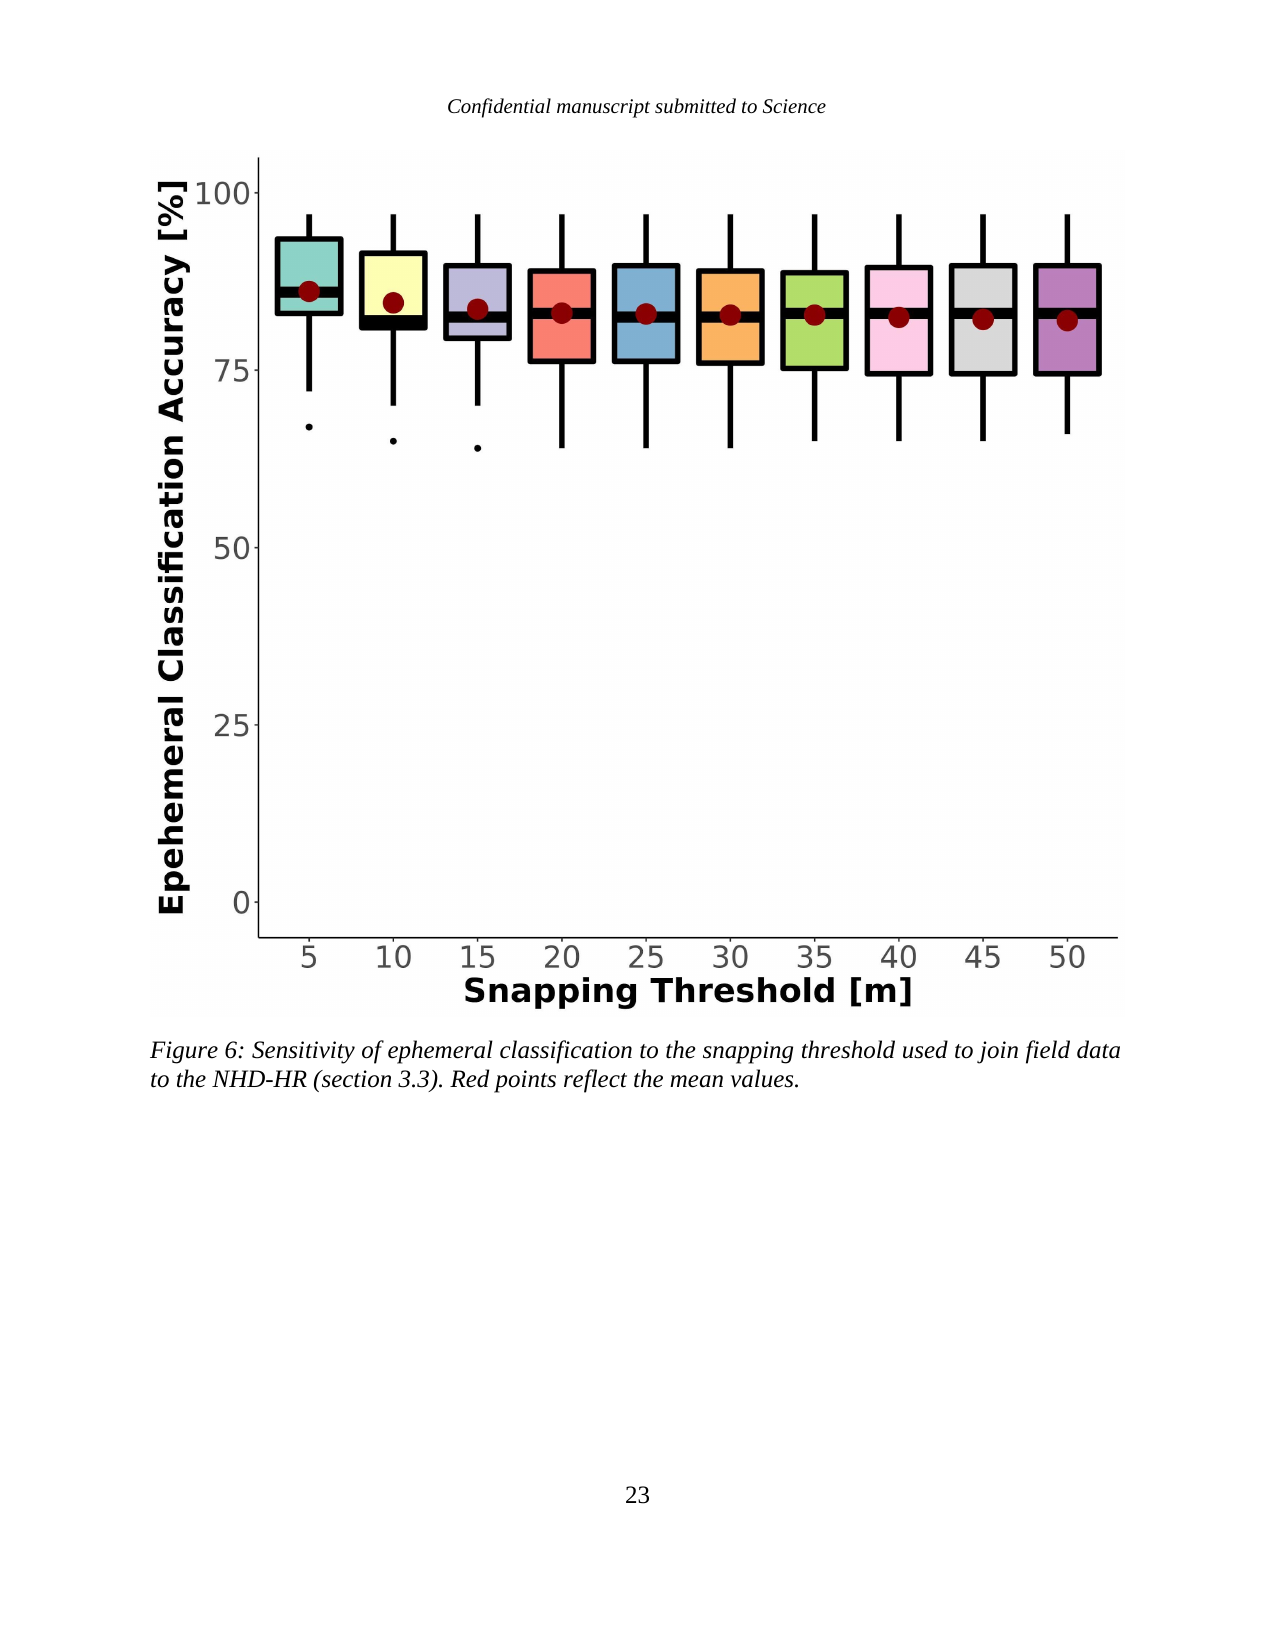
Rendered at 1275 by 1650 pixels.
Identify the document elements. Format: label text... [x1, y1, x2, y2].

text Figure 6: Sensitivity of ephemeral classification to the snapping threshold used to join field data to the NHD-HR (section 3.3). Red points reflect the mean values. [150, 1035, 1125, 1093]
picture [150, 150, 1125, 1017]
